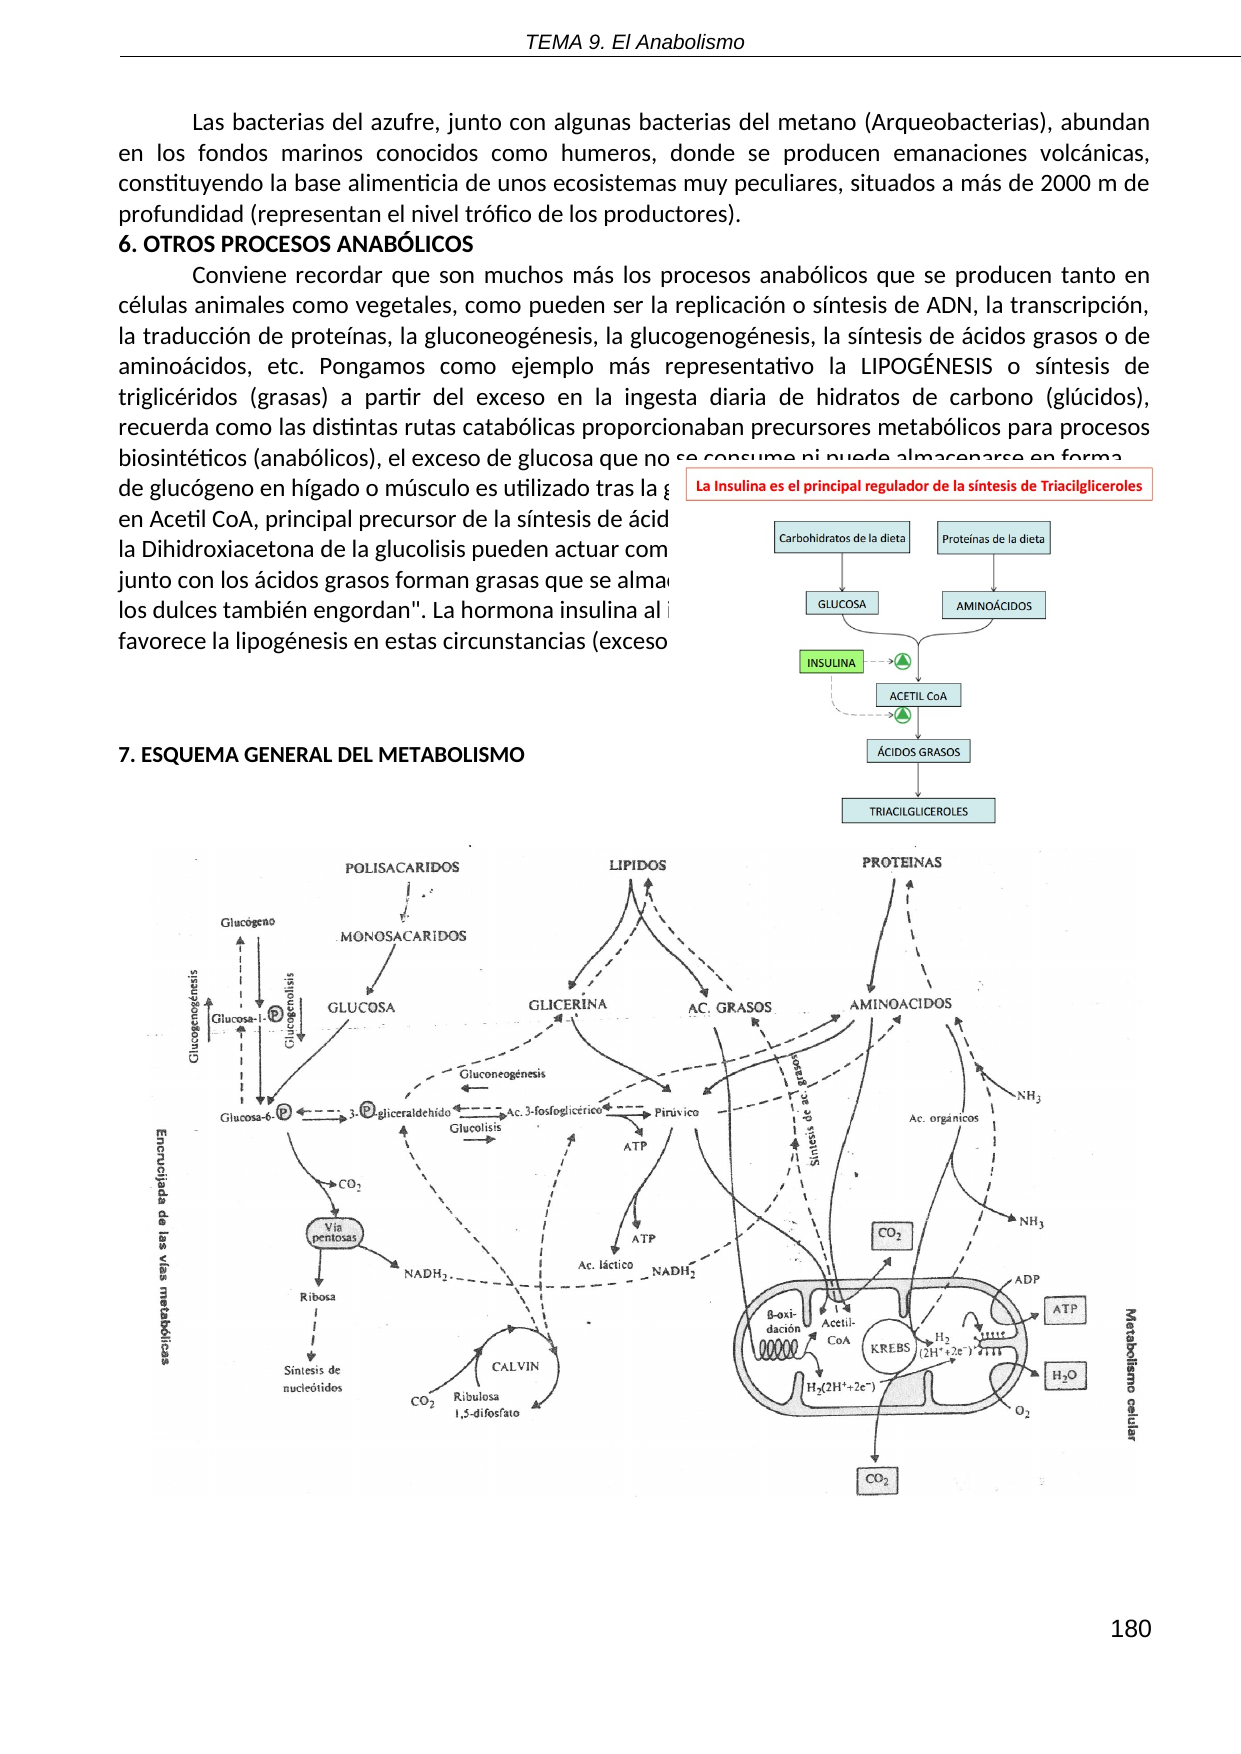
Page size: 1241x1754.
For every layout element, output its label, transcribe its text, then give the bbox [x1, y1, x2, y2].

picture [669, 460, 1168, 830]
text 7. ESQUEMA GENERAL DEL METABOLISMO [118, 740, 669, 768]
text Las bacterias del azufre, junto con algunas bacterias del metano (Arqueobacterias), abundan en los fondos marinos conocidos como humeros, donde se producen emanaciones volcánicas, constituyendo la base alimenticia de unos ecosistemas muy peculiares, situados a más de 2000 m de profundidad (representan el nivel trófico de los productores). [118, 106, 1152, 228]
picture [146, 844, 1143, 1497]
text 6. OTROS PROCESOS ANABÓLICOS [118, 228, 1152, 259]
text Conviene recordar que son muchos más los procesos anabólicos que se producen tanto en células animales como vegetales, como pueden ser la replicación o síntesis de ADN, la transcripción, la traducción de proteínas, la gluconeogénesis, la glucogenogénesis, la síntesis de ácidos grasos o de aminoácidos, etc. Pongamos como ejemplo más representativo la LIPOGÉNESIS o síntesis de triglicéridos (grasas) a partir del exceso en la ingesta diaria de hidratos de carbono (glúcidos), recuerda como las distintas rutas catabólicas proporcionaban precursores metabólicos para procesos biosintéticos (anabólicos), el exceso de glucosa que no se consume ni puede almacenarse en forma de glucógeno en hígado o músculo es utilizado tras la glucolisis para trasformar el pirúvico resultante en Acetil CoA, principal precursor de la síntesis de ácidos grasos, por otro lado triosas trifosfato como la Dihidroxiacetona de la glucolisis pueden actuar como precursores para la síntesis de glicerol que junto con los ácidos grasos forman grasas que se almacenan en el tejido adiposo, "por esos el pan o los dulces también engordan". La hormona insulina al igual que favorece la glucogenogénesis, favorece la lipogénesis en estas circunstancias (exceso en la ingesta de glúcidos). [118, 259, 1152, 656]
